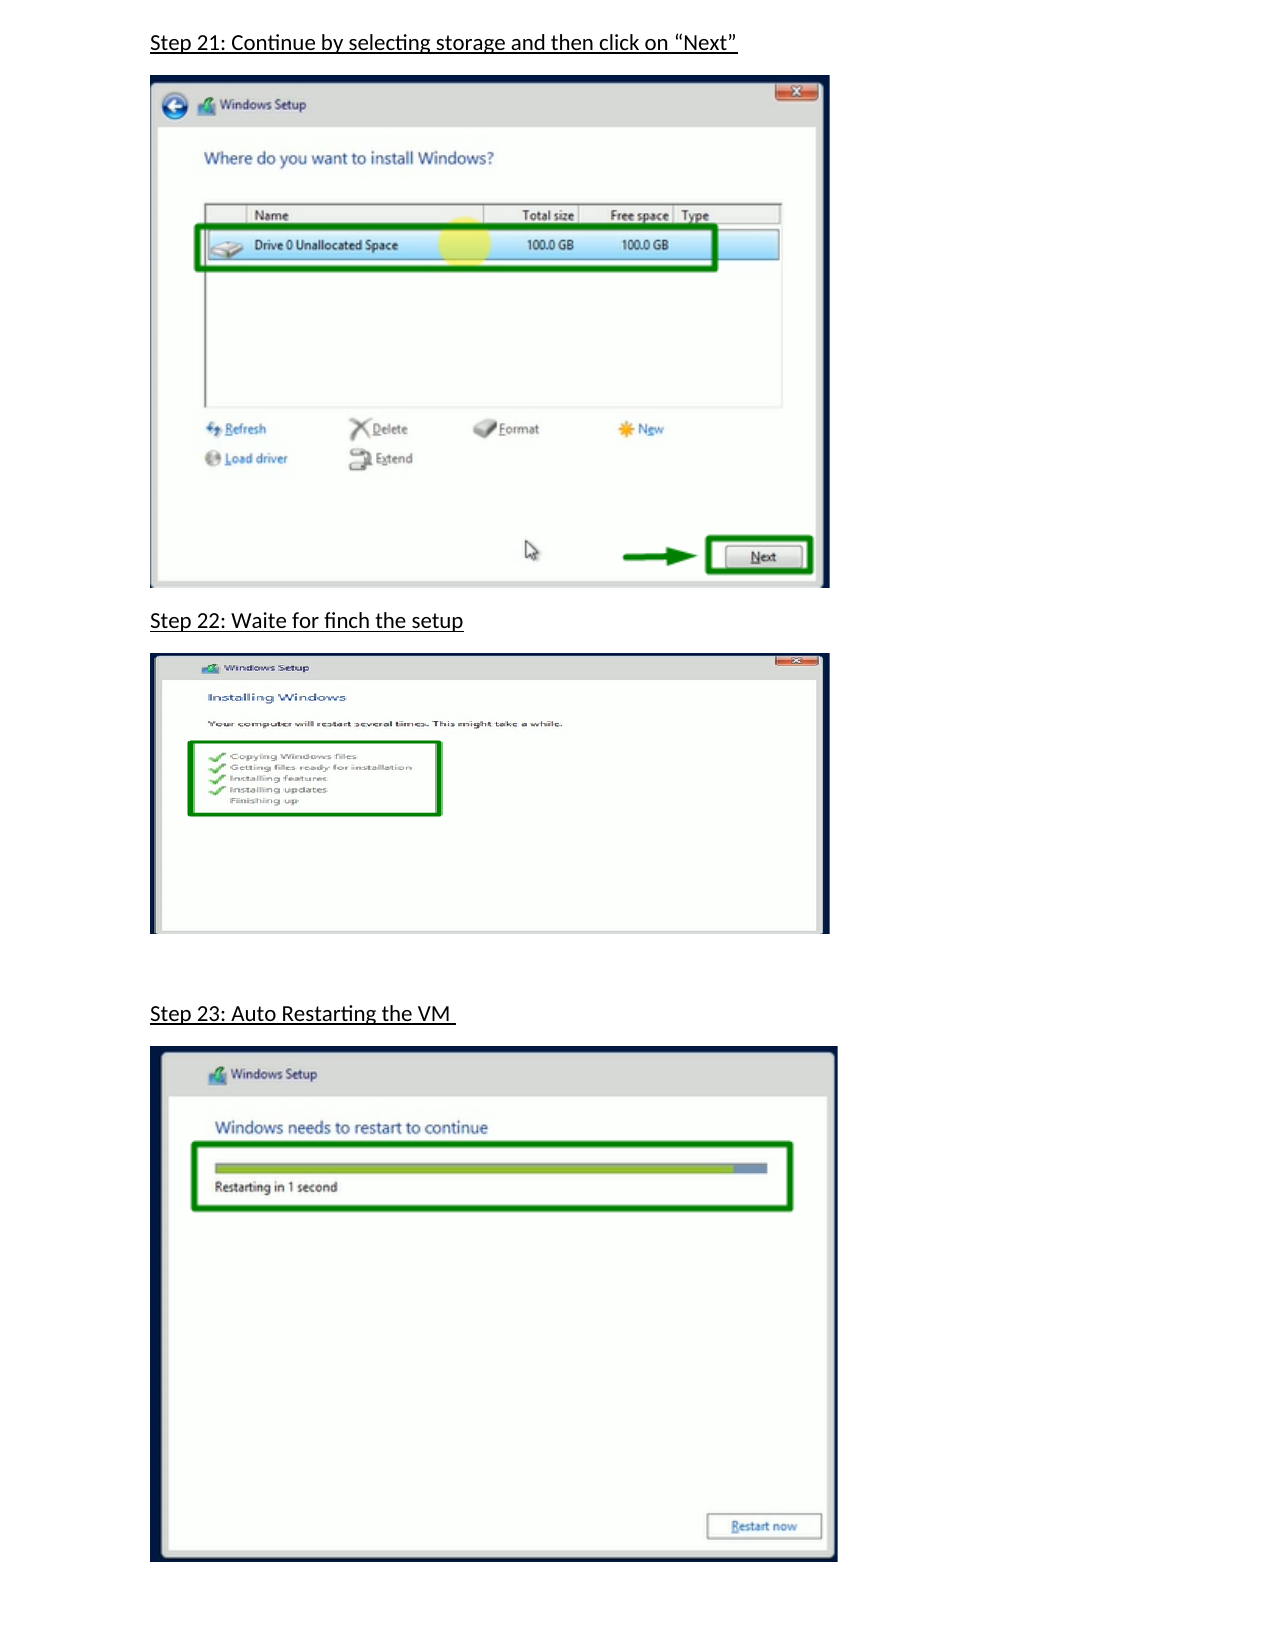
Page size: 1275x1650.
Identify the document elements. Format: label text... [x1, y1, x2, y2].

text Step 22: Waite for finch the setup [150, 606, 1125, 634]
text Step 23: Auto Restarting the VM [150, 999, 1125, 1027]
text Step 21: Continue by selecting storage and then click on “Next” [150, 28, 1125, 56]
picture [150, 1046, 838, 1562]
picture [150, 75, 830, 588]
picture [150, 653, 830, 934]
